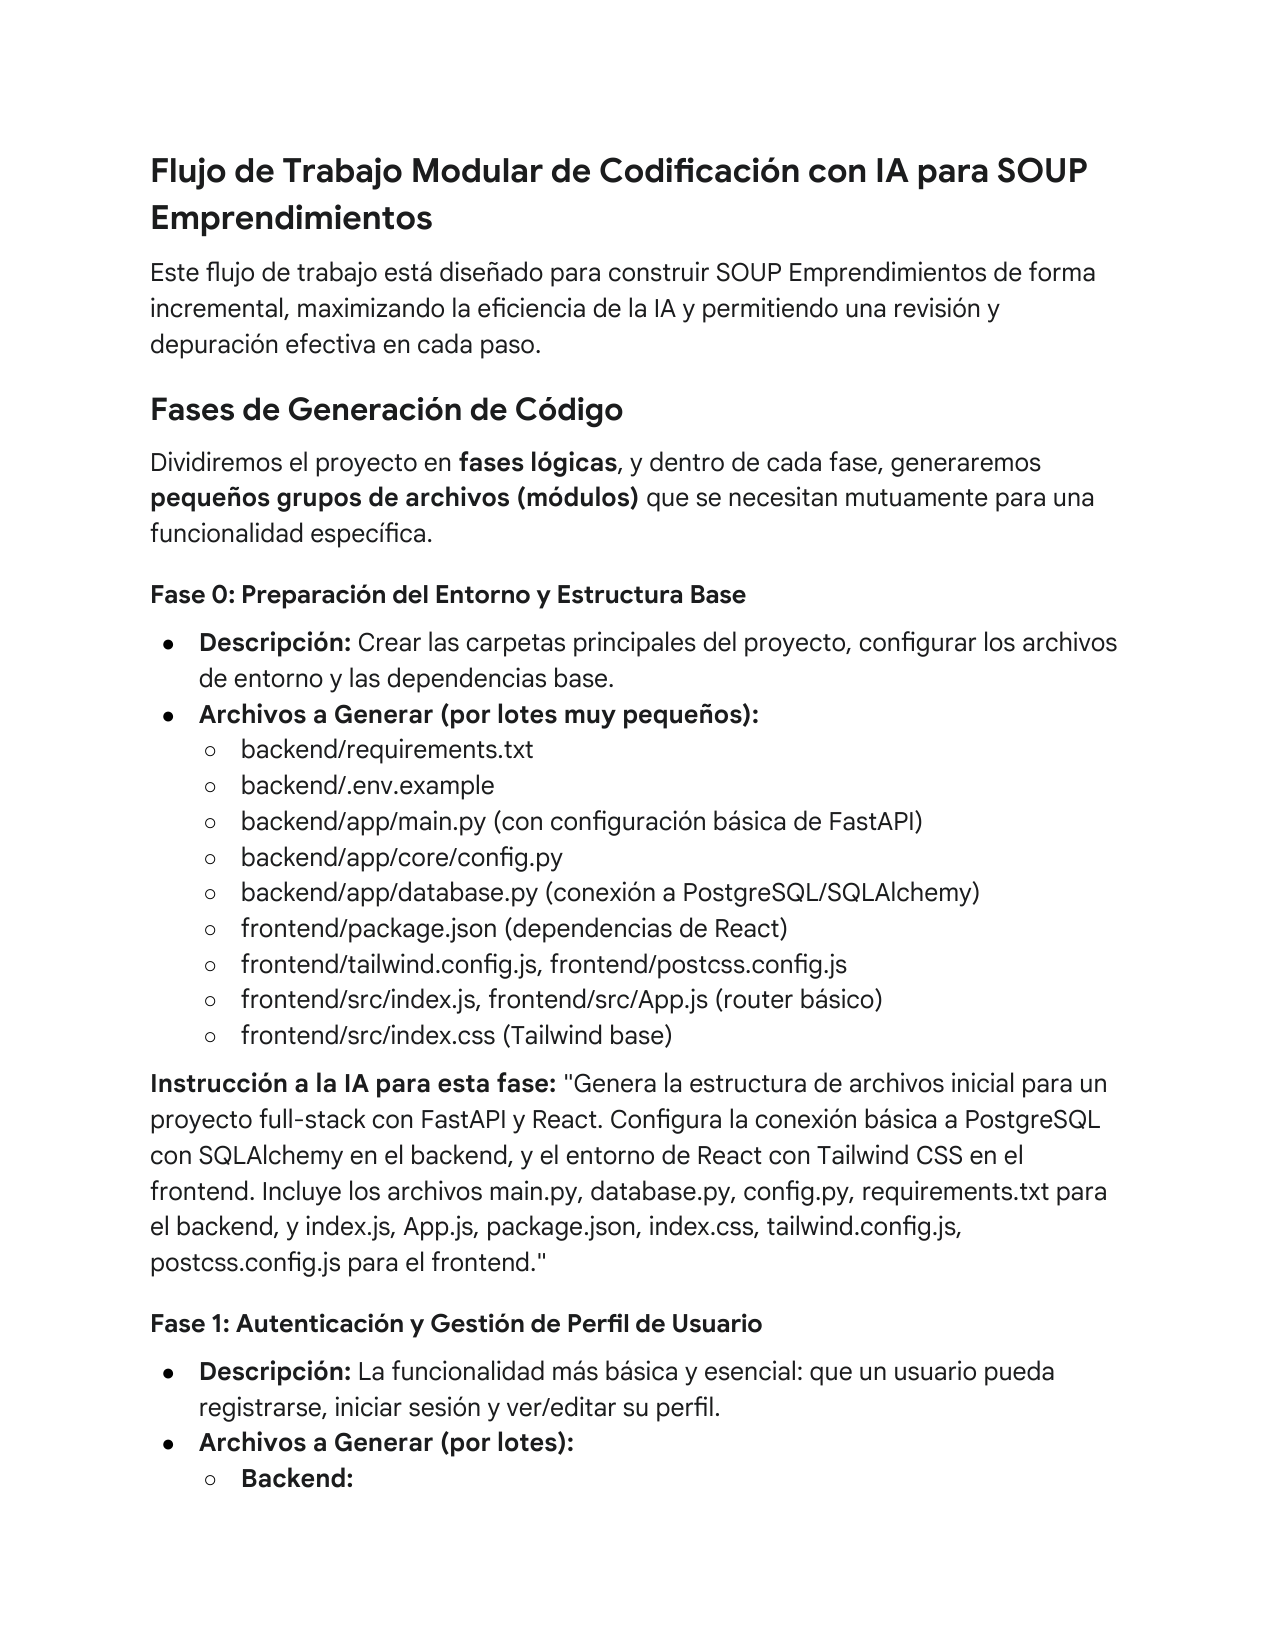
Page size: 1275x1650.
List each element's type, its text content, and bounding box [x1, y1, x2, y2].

subtitle Flujo de Trabajo Modular de Codificación con IA para SOUP Emprendimientos [150, 150, 1125, 239]
list backend/app/main.py (con configuración básica de FastAPI) [203, 806, 1125, 837]
list frontend/src/index.js, frontend/src/App.js (router básico) [203, 985, 1125, 1016]
list Archivos a Generar (por lotes muy pequeños): [161, 699, 1125, 730]
list Descripción: La funcionalidad más básica y esencial: que un usuario pueda registrarse, iniciar sesión y ver/editar su perfil. [161, 1356, 1125, 1423]
subtitle Fases de Generación de Código [150, 390, 1125, 429]
subtitle Fase 1: Autenticación y Gestión de Perfil de Usuario [150, 1308, 1125, 1339]
text Instrucción a la IA para esta fase: "Genera la estructura de archivos inicial para un proyecto full-stack con FastAPI y React. Configura la conexión básica a PostgreSQL con SQLAlchemy en el backend, y el entorno de React con Tailwind CSS en el frontend. Incluye los archivos main.py, database.py, config.py, requirements.txt para el backend, y index.js, App.js, package.json, index.css, tailwind.config.js, postcss.config.js para el frontend." [150, 1069, 1125, 1279]
list frontend/src/index.css (Tailwind base) [203, 1020, 1125, 1052]
list backend/app/core/config.py [203, 842, 1125, 873]
list frontend/package.json (dependencias de React) [203, 913, 1125, 944]
list backend/.env.example [203, 770, 1125, 802]
list frontend/tailwind.config.js, frontend/postcss.config.js [203, 949, 1125, 980]
list backend/requirements.txt [203, 734, 1125, 766]
list Backend: [203, 1463, 1125, 1495]
list backend/app/database.py (conexión a PostgreSQL/SQLAlchemy) [203, 877, 1125, 909]
text Dividiremos el proyecto en fases lógicas, y dentro de cada fase, generaremos pequeños grupos de archivos (módulos) que se necesitan mutuamente para una funcionalidad específica. [150, 447, 1125, 550]
subtitle Fase 0: Preparación del Entorno y Estructura Base [150, 579, 1125, 611]
text Este flujo de trabajo está diseñado para construir SOUP Emprendimientos de forma incremental, maximizando la eficiencia de la IA y permitiendo una revisión y depuración efectiva en cada paso. [150, 258, 1125, 361]
list Descripción: Crear las carpetas principales del proyecto, configurar los archivos de entorno y las dependencias base. [161, 627, 1125, 694]
list Archivos a Generar (por lotes): [161, 1428, 1125, 1459]
